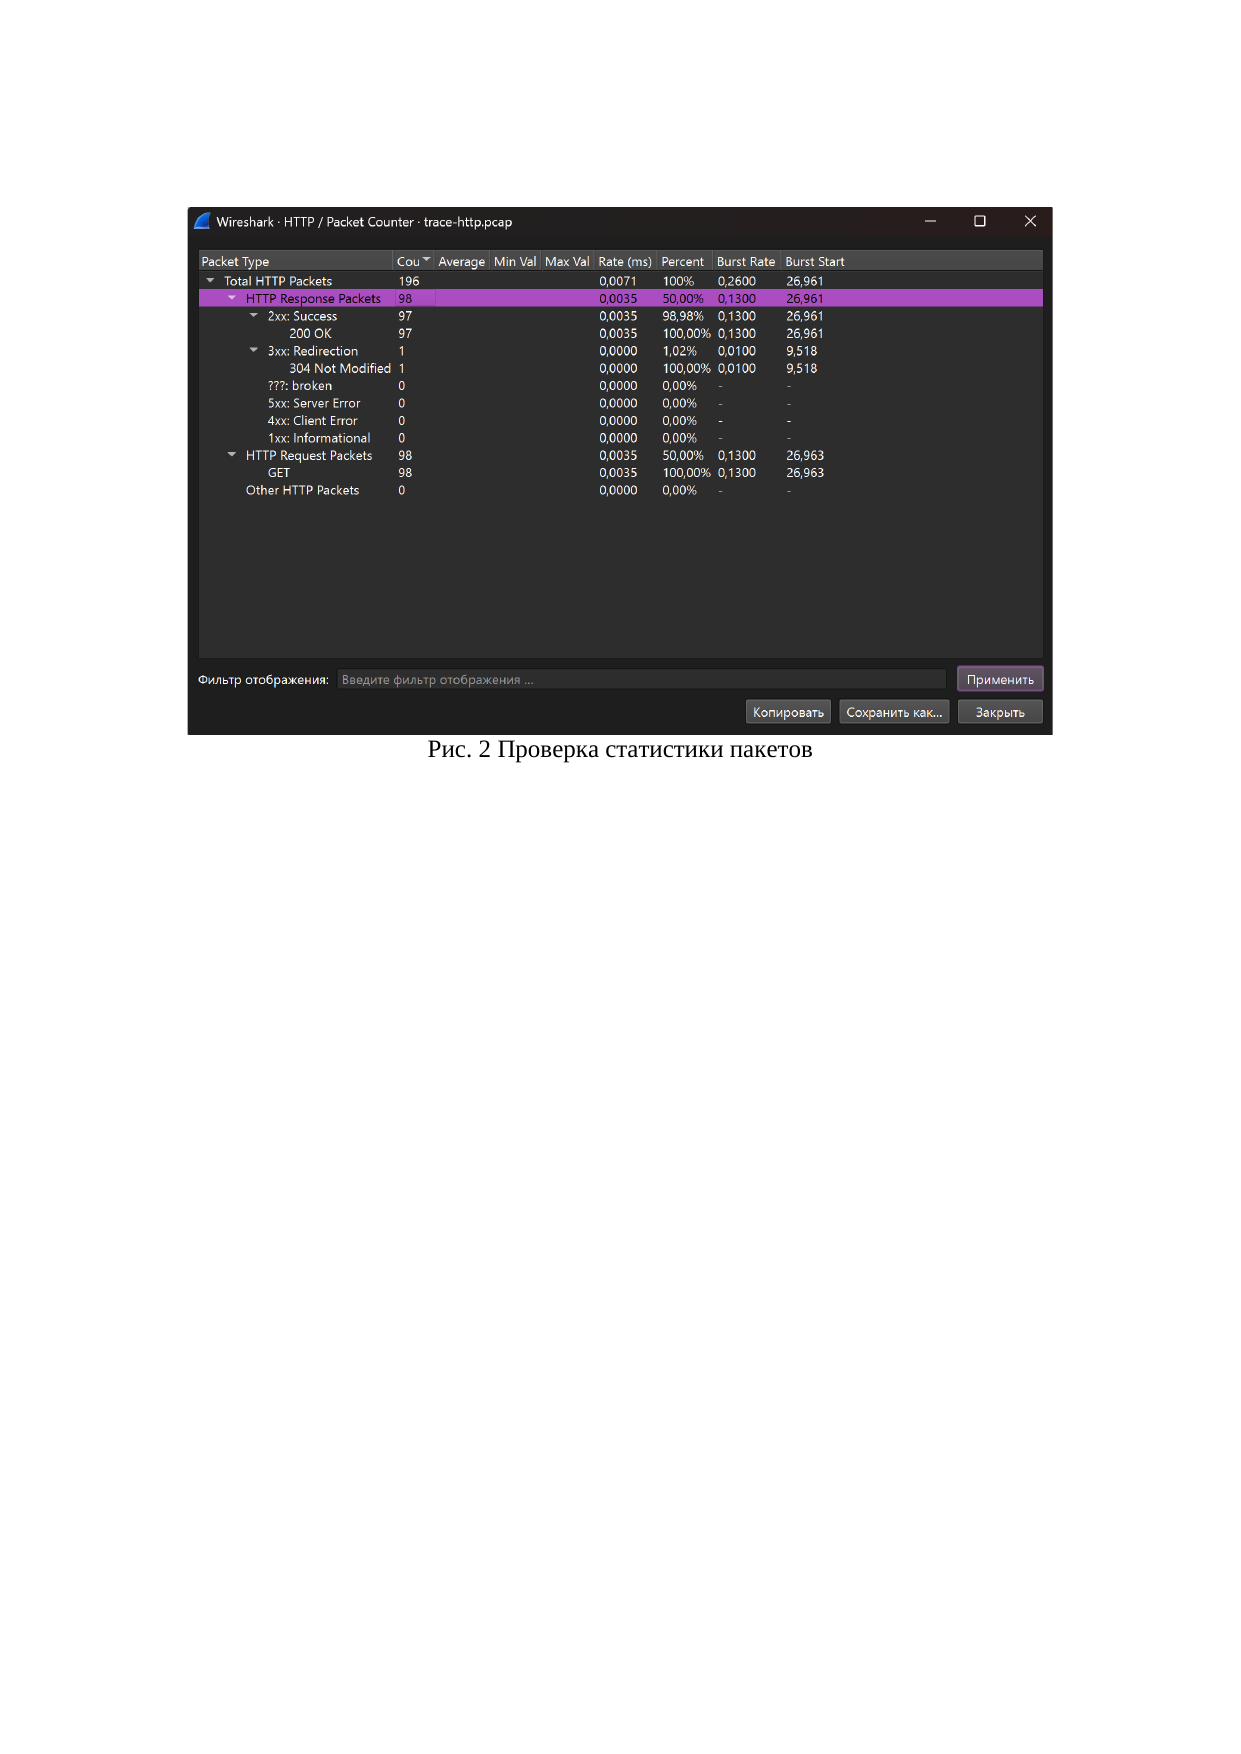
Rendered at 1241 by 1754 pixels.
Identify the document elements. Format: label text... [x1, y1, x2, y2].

picture [187, 207, 1053, 735]
text Рис. 2 Проверка статистики пакетов [187, 735, 1053, 763]
